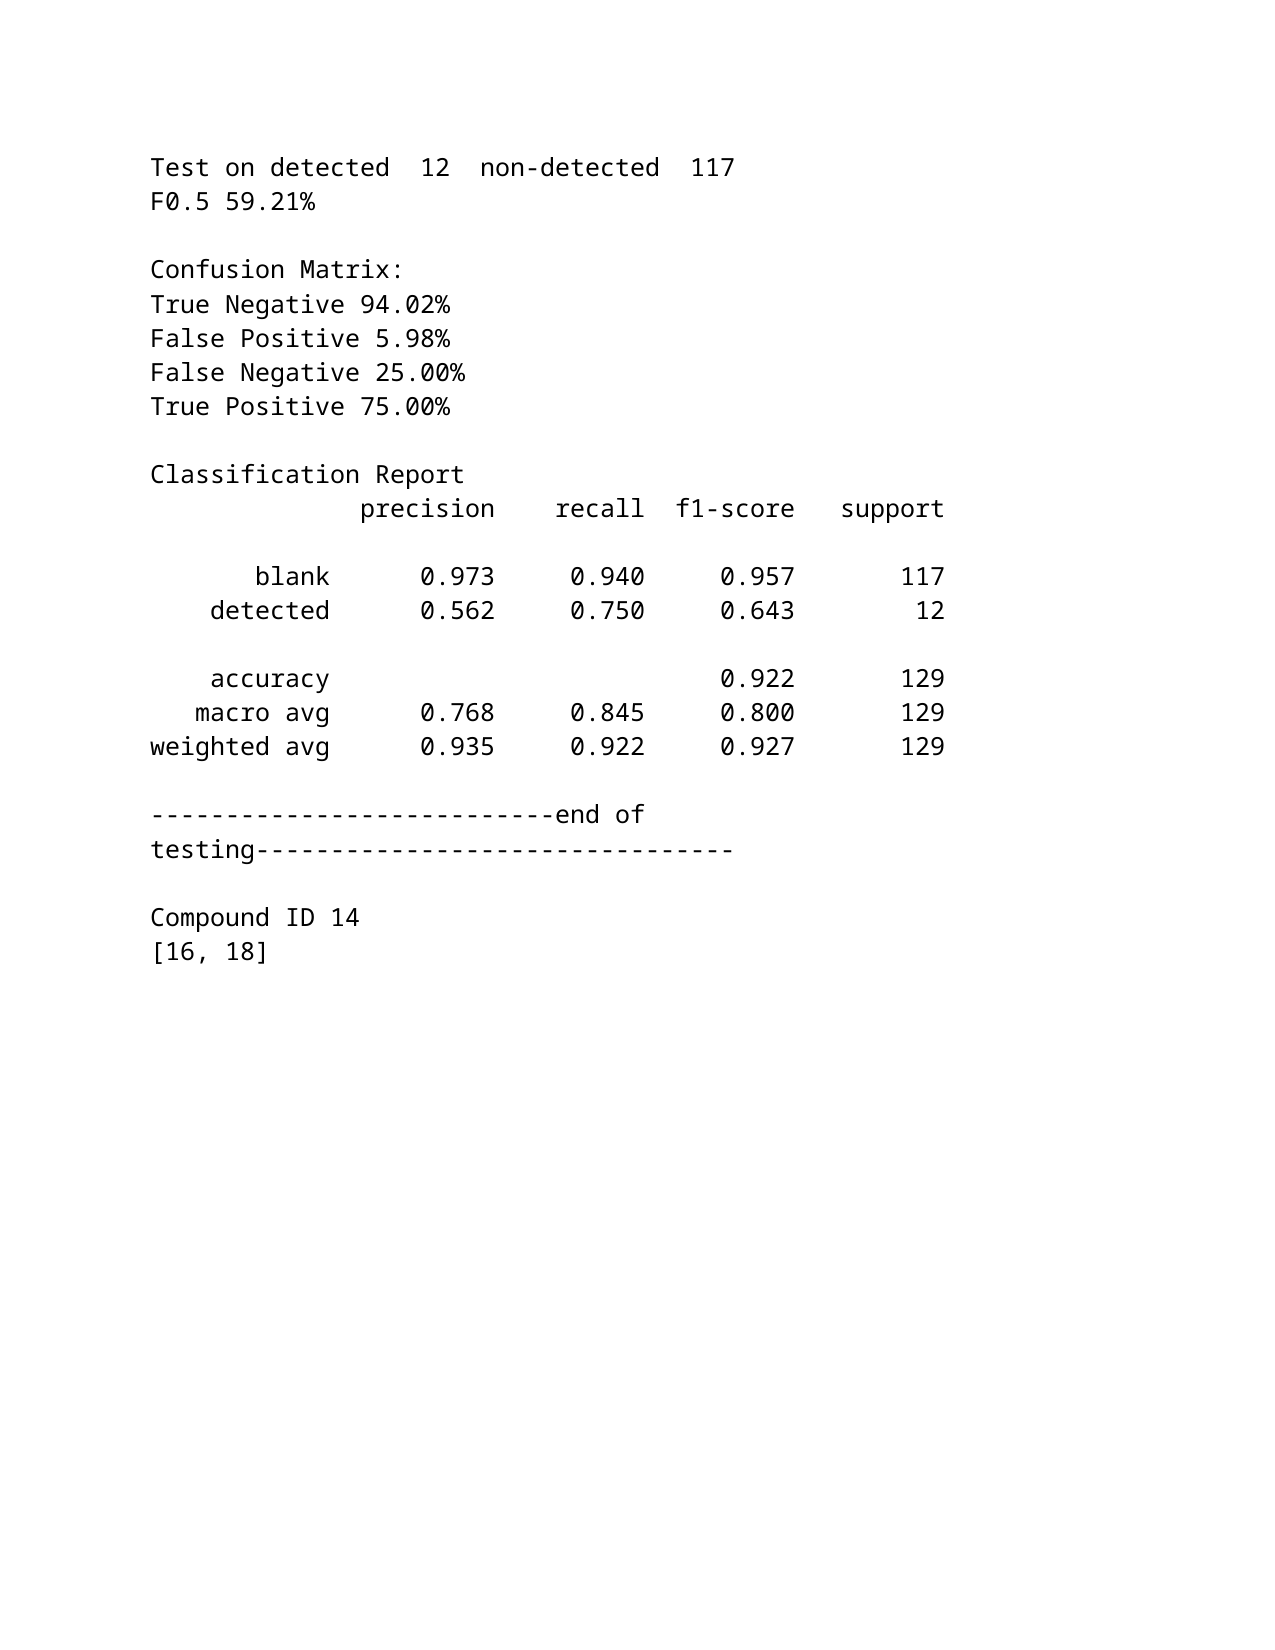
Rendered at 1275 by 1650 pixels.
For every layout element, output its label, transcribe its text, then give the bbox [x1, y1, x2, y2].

text Test on detected 12 non-detected 117 F0.5 59.21% Confusion Matrix: True Negative 94.02% False Positive 5.98% False Negative 25.00% True Positive 75.00% Classification Report precision recall f1-score support blank 0.973 0.940 0.957 117 detected 0.562 0.750 0.643 12 accuracy 0.922 129 macro avg 0.768 0.845 0.800 129 weighted avg 0.935 0.922 0.927 129 ---------------------------end of testing-------------------------------- Compound ID 14 [16, 18] [150, 150, 1125, 1002]
